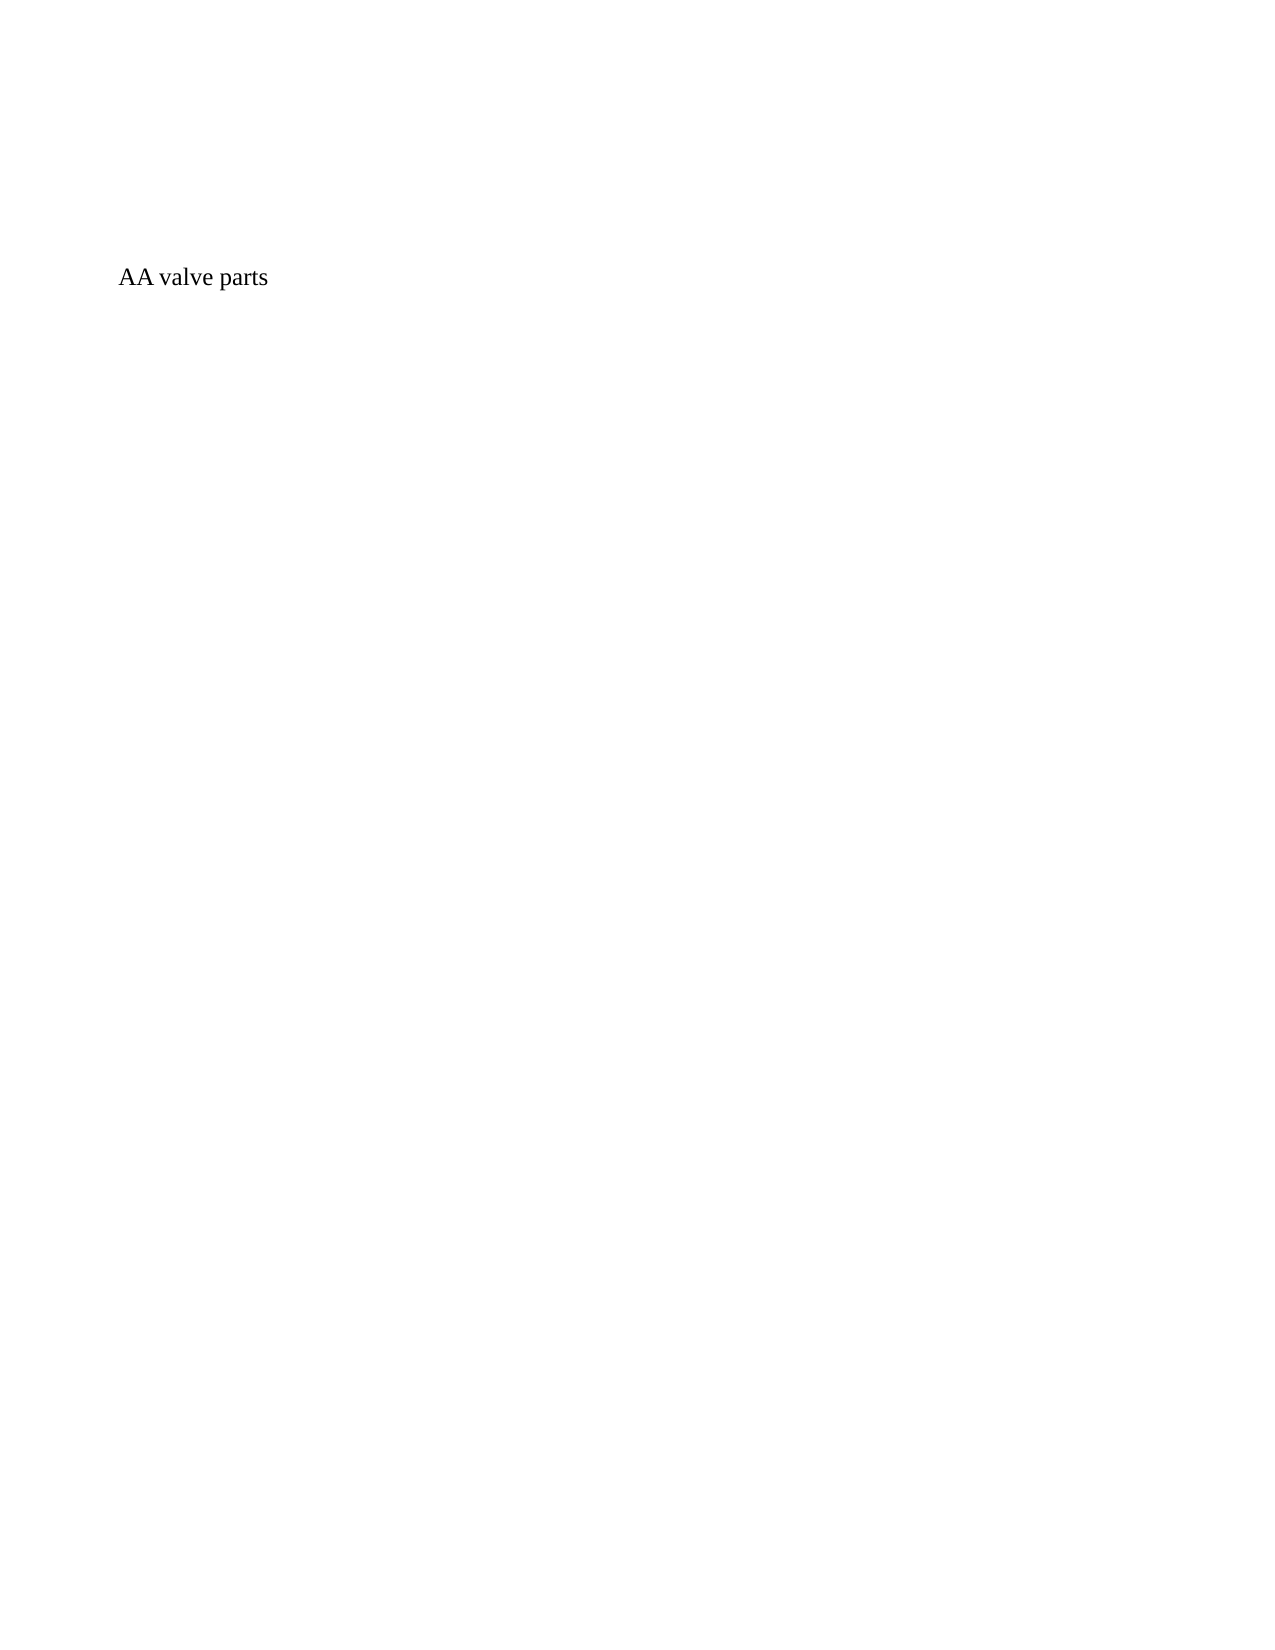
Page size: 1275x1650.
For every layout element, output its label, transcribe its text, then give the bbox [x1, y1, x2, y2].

text AA valve parts [118, 262, 1157, 291]
